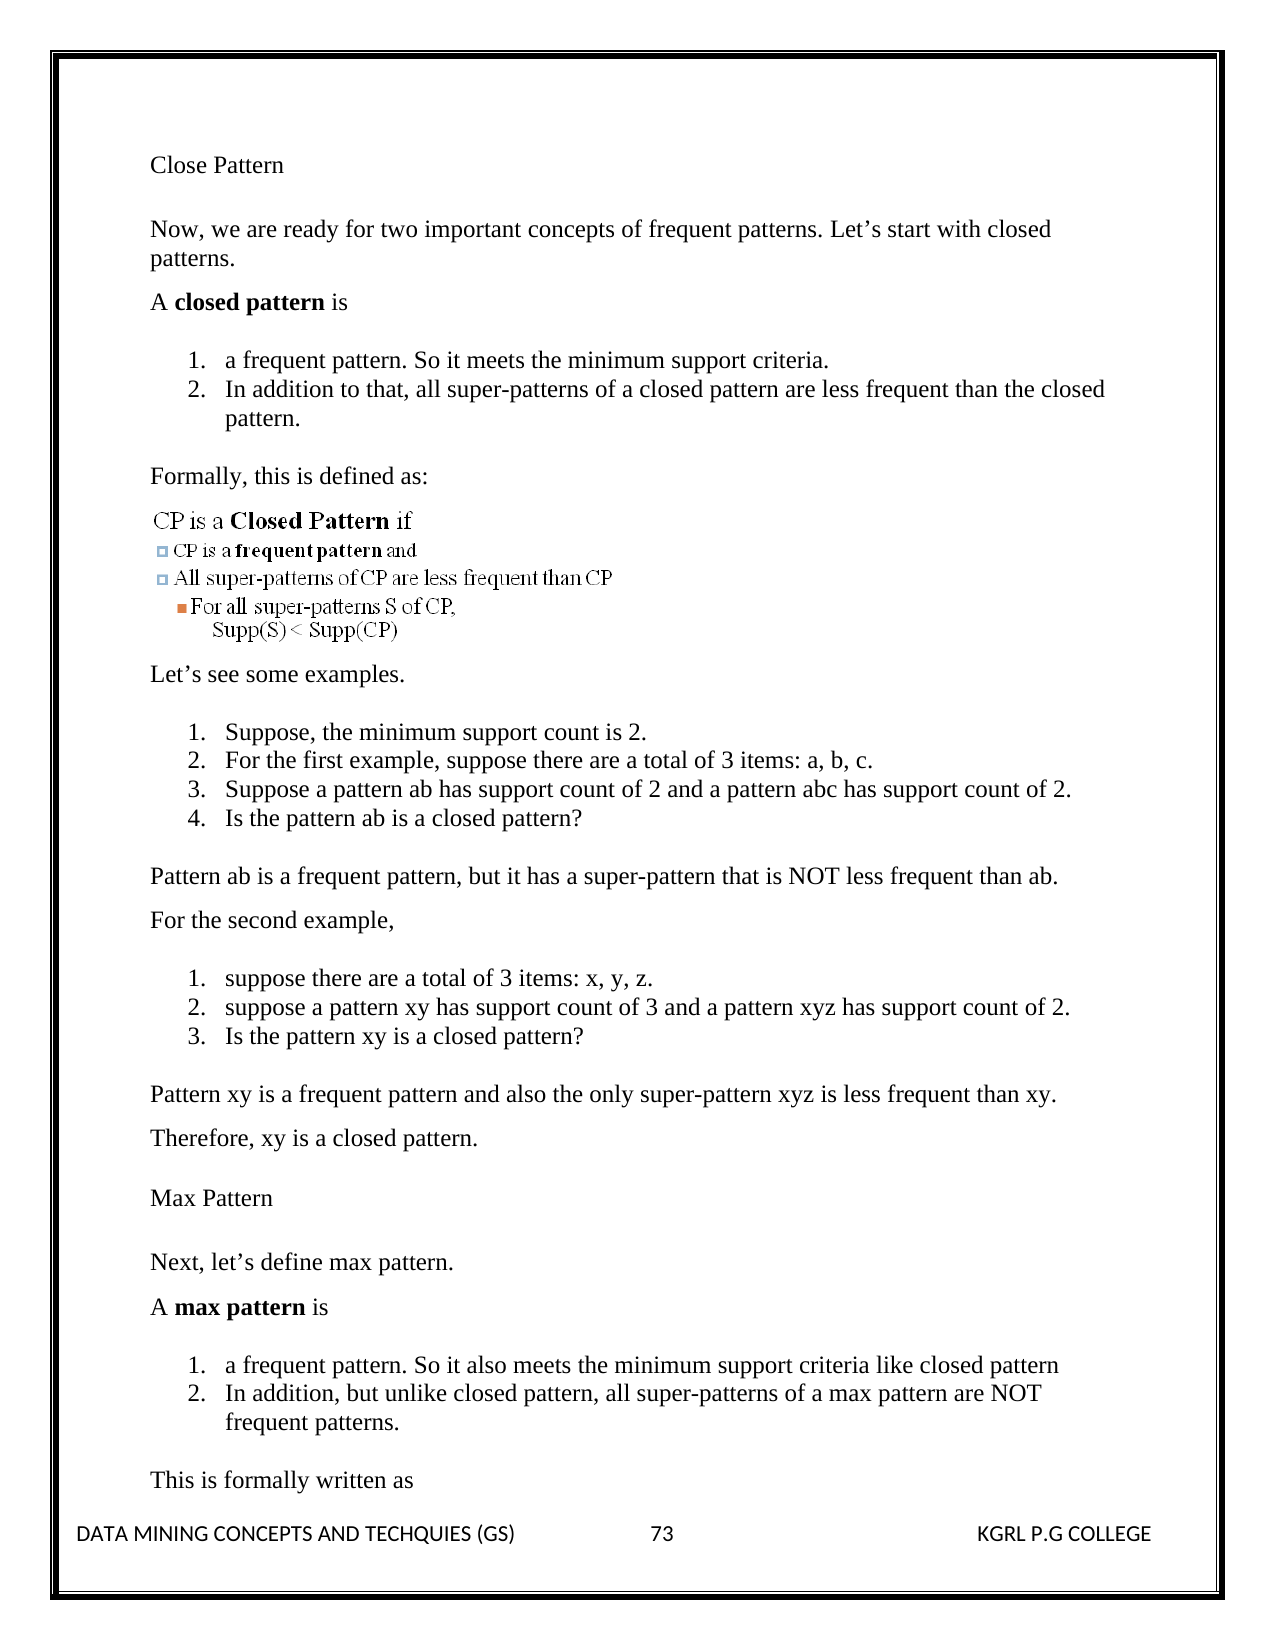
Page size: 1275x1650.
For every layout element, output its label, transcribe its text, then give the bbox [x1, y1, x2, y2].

list Is the pattern xy is a closed pattern? [187, 1021, 1125, 1049]
list suppose there are a total of 3 items: x, y, z. [187, 963, 1125, 992]
text A closed pattern is [150, 287, 1125, 316]
list a frequent pattern. So it meets the minimum support criteria. [187, 345, 1125, 374]
text Pattern xy is a frequent pattern and also the only super-pattern xyz is less frequent than xy. [150, 1079, 1125, 1107]
text A max pattern is [150, 1292, 1125, 1321]
list In addition to that, all super-patterns of a closed pattern are less frequent than the closed pattern. [187, 374, 1125, 432]
subtitle Max Pattern [150, 1183, 1125, 1212]
list Suppose, the minimum support count is 2. [187, 717, 1125, 746]
list Is the pattern ab is a closed pattern? [187, 803, 1125, 832]
list a frequent pattern. So it also meets the minimum support criteria like closed pattern [187, 1350, 1125, 1378]
text Therefore, xy is a closed pattern. [150, 1123, 1125, 1152]
text Pattern ab is a frequent pattern, but it has a super-pattern that is NOT less frequent than ab. [150, 861, 1125, 890]
text For the second example, [150, 905, 1125, 934]
subtitle Close Pattern [150, 150, 1125, 179]
list suppose a pattern xy has support count of 3 and a pattern xyz has support count of 2. [187, 992, 1125, 1021]
text Now, we are ready for two important concepts of frequent patterns. Let’s start with closed patterns. [150, 214, 1125, 272]
text Let’s see some examples. [150, 659, 1125, 688]
text This is formally written as [150, 1465, 1125, 1494]
list Suppose a pattern ab has support count of 2 and a pattern abc has support count of 2. [187, 774, 1125, 803]
text Next, let’s define max pattern. [150, 1247, 1125, 1276]
list For the first example, suppose there are a total of 3 items: a, b, c. [187, 746, 1125, 774]
text Formally, this is defined as: [150, 461, 1125, 489]
picture [150, 505, 619, 644]
list In addition, but unlike closed pattern, all super-patterns of a max pattern are NOT frequent patterns. [187, 1378, 1125, 1436]
